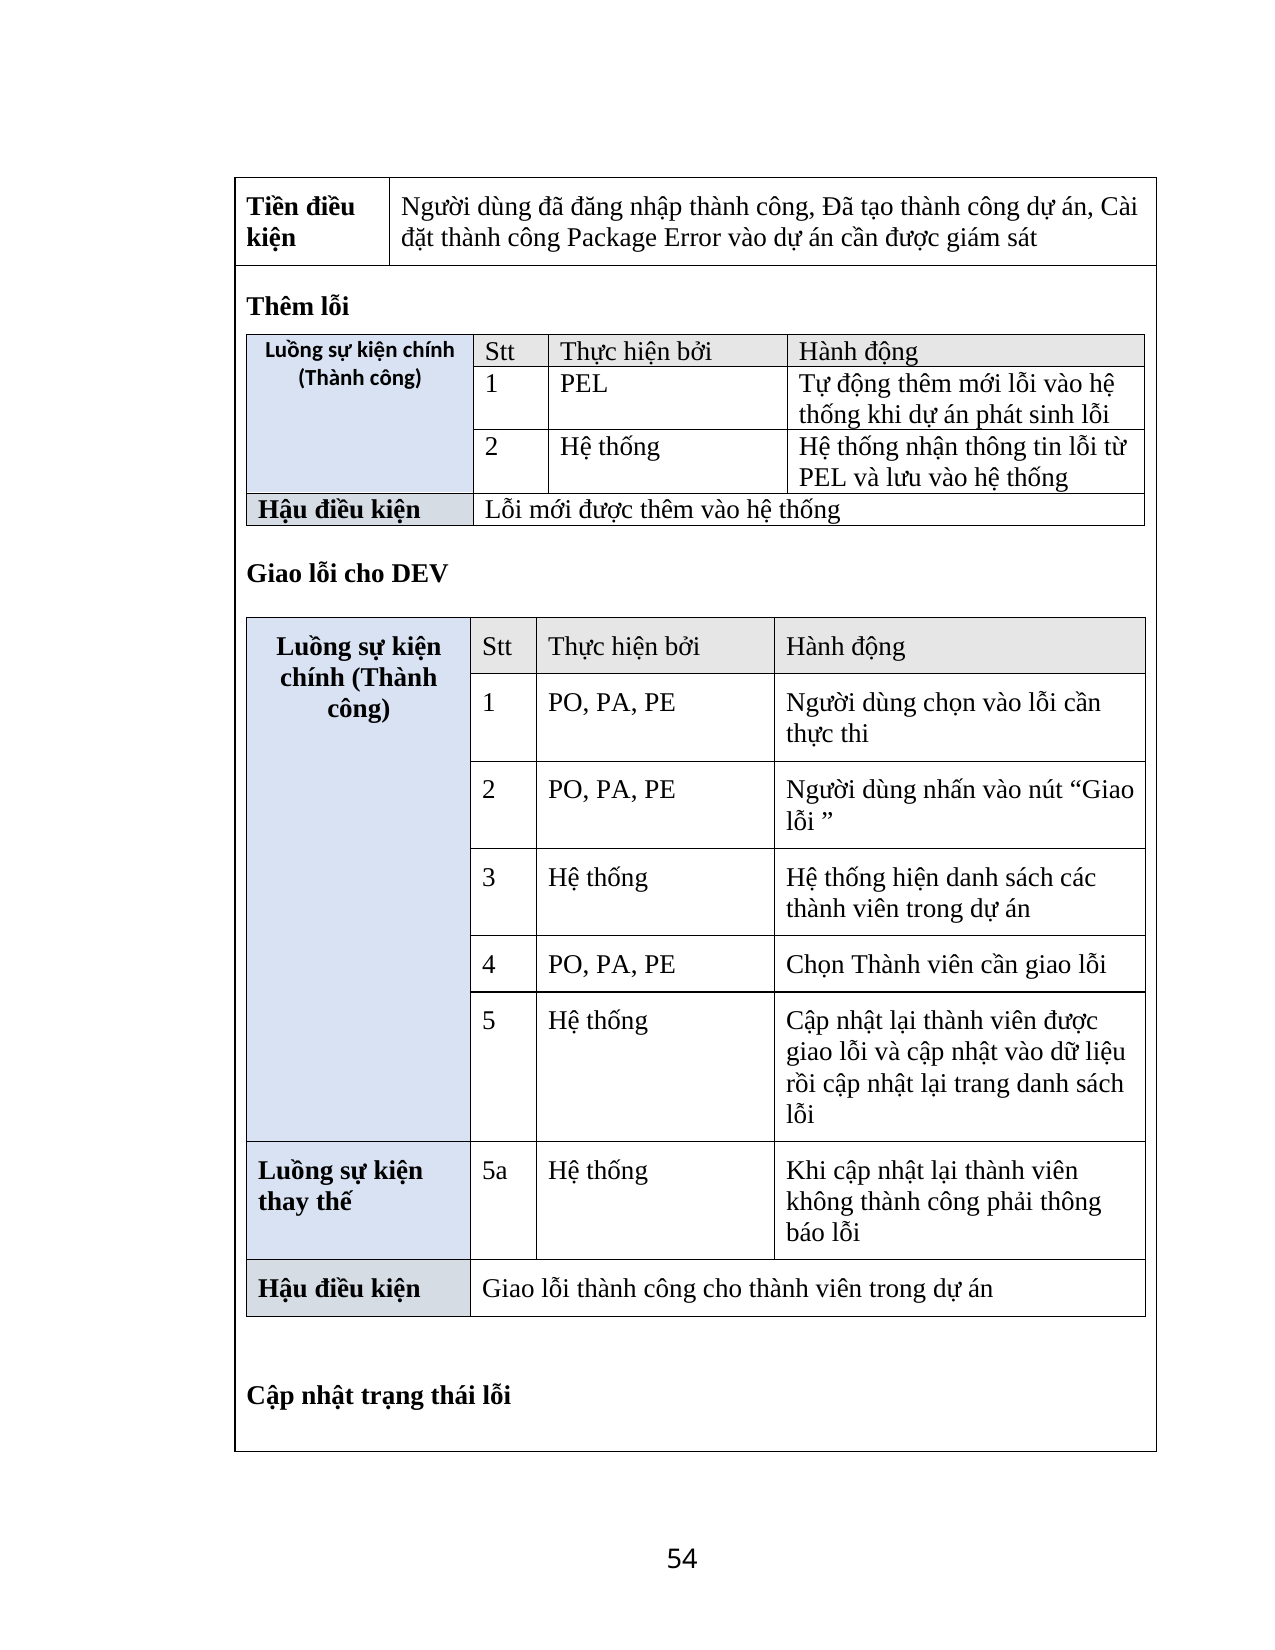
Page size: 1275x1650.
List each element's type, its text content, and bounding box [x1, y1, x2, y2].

table_cell Tiền điều kiện [236, 178, 389, 264]
table_cell Người dùng đã đăng nhập thành công, Đã tạo thành công dự án, Cài đặt thành công Package Error vào dự án cần được giám sát [390, 178, 1156, 264]
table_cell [236, 266, 1156, 1451]
